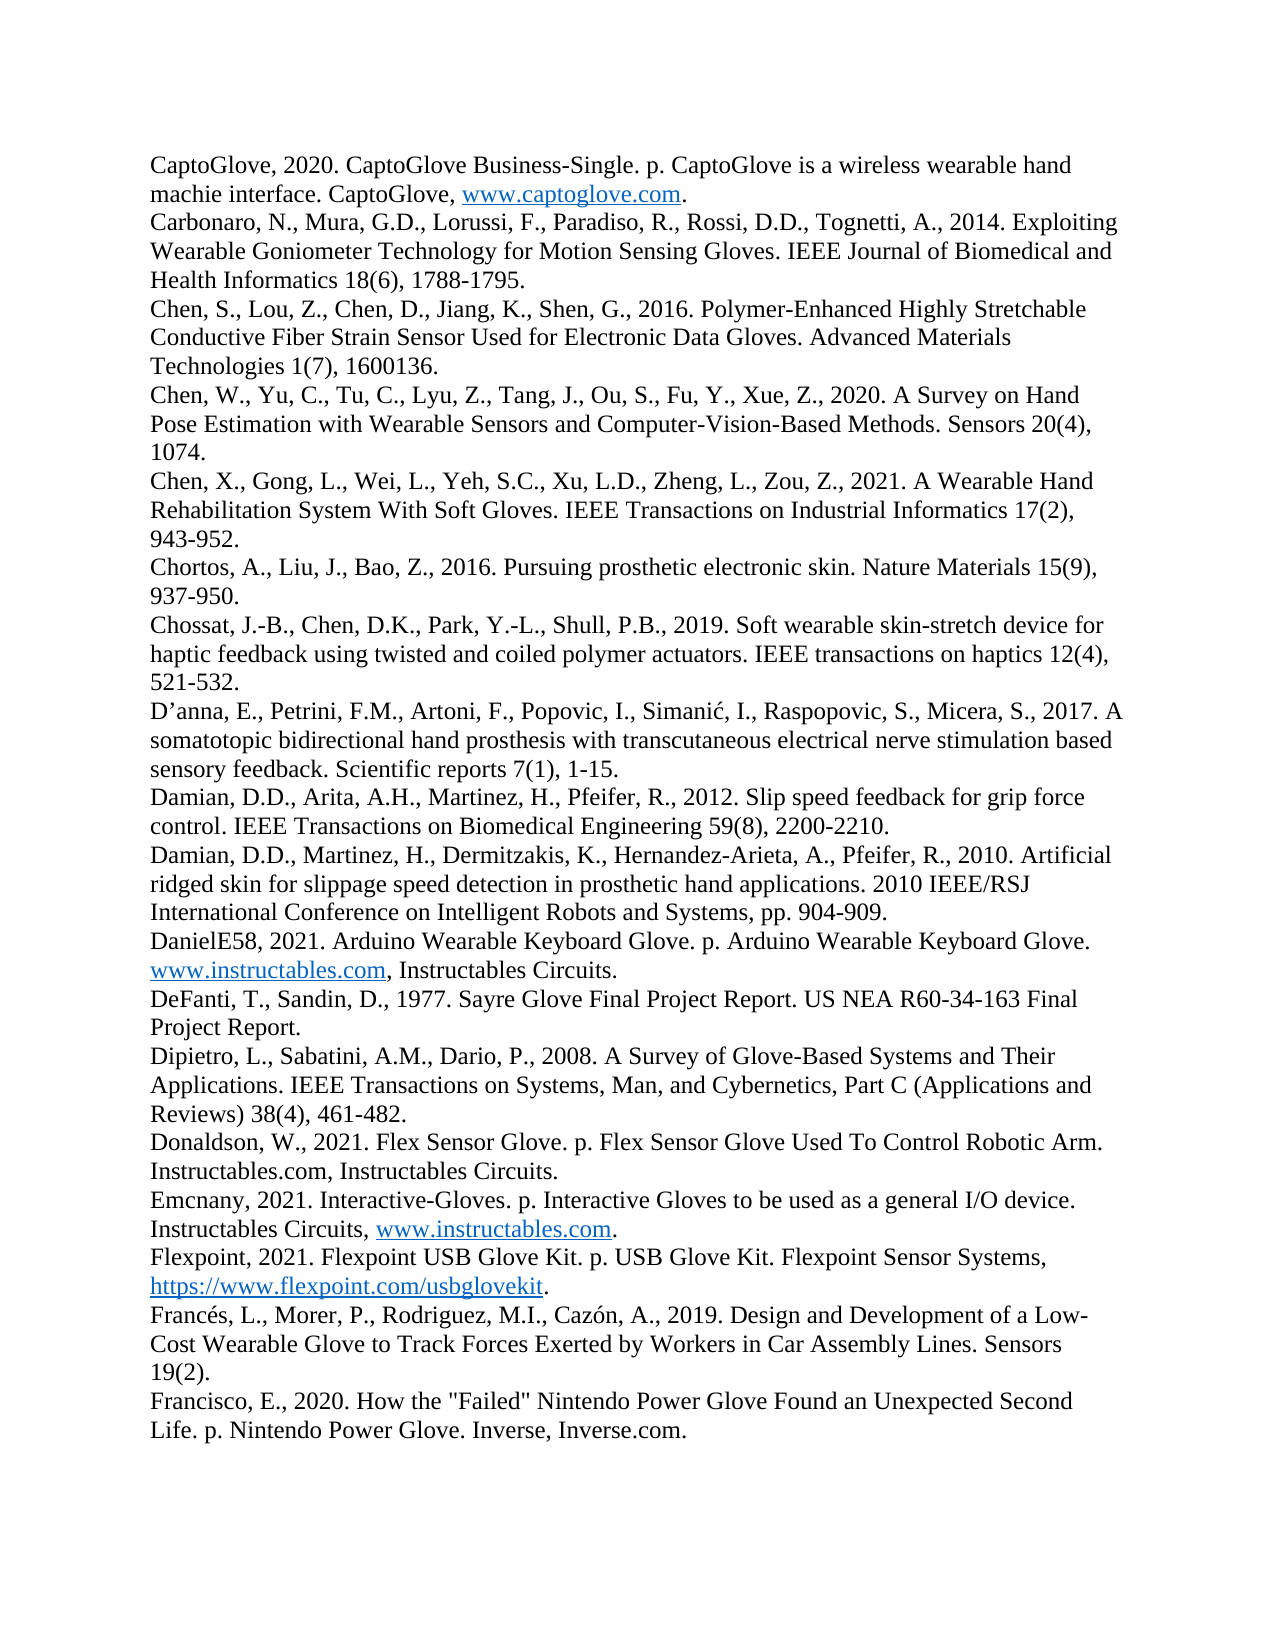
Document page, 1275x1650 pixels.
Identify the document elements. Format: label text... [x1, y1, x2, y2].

text Damian, D.D., Martinez, H., Dermitzakis, K., Hernandez-Arieta, A., Pfeifer, R., 2010. Artificial ridged skin for slippage speed detection in prosthetic hand applications. 2010 IEEE/RSJ International Conference on Intelligent Robots and Systems, pp. 904-909. [150, 840, 1125, 926]
text Francés, L., Morer, P., Rodriguez, M.I., Cazón, A., 2019. Design and Development of a Low-Cost Wearable Glove to Track Forces Exerted by Workers in Car Assembly Lines. Sensors 19(2). [150, 1300, 1125, 1386]
text Carbonaro, N., Mura, G.D., Lorussi, F., Paradiso, R., Rossi, D.D., Tognetti, A., 2014. Exploiting Wearable Goniometer Technology for Motion Sensing Gloves. IEEE Journal of Biomedical and Health Informatics 18(6), 1788-1795. [150, 207, 1125, 294]
text Dipietro, L., Sabatini, A.M., Dario, P., 2008. A Survey of Glove-Based Systems and Their Applications. IEEE Transactions on Systems, Man, and Cybernetics, Part C (Applications and Reviews) 38(4), 461-482. [150, 1041, 1125, 1127]
text Francisco, E., 2020. How the "Failed" Nintendo Power Glove Found an Unexpected Second Life. p. Nintendo Power Glove. Inverse, Inverse.com. [150, 1386, 1125, 1444]
text DeFanti, T., Sandin, D., 1977. Sayre Glove Final Project Report. US NEA R60-34-163 Final Project Report. [150, 984, 1125, 1041]
text D’anna, E., Petrini, F.M., Artoni, F., Popovic, I., Simanić, I., Raspopovic, S., Micera, S., 2017. A somatotopic bidirectional hand prosthesis with transcutaneous electrical nerve stimulation based sensory feedback. Scientific reports 7(1), 1-15. [150, 696, 1125, 782]
text Damian, D.D., Arita, A.H., Martinez, H., Pfeifer, R., 2012. Slip speed feedback for grip force control. IEEE Transactions on Biomedical Engineering 59(8), 2200-2210. [150, 782, 1125, 840]
text Chen, S., Lou, Z., Chen, D., Jiang, K., Shen, G., 2016. Polymer-Enhanced Highly Stretchable Conductive Fiber Strain Sensor Used for Electronic Data Gloves. Advanced Materials Technologies 1(7), 1600136. [150, 294, 1125, 380]
text CaptoGlove, 2020. CaptoGlove Business-Single. p. CaptoGlove is a wireless wearable hand machie interface. CaptoGlove, www.captoglove.com. [150, 150, 1125, 207]
text Chortos, A., Liu, J., Bao, Z., 2016. Pursuing prosthetic electronic skin. Nature Materials 15(9), 937-950. [150, 552, 1125, 610]
text Chen, W., Yu, C., Tu, C., Lyu, Z., Tang, J., Ou, S., Fu, Y., Xue, Z., 2020. A Survey on Hand Pose Estimation with Wearable Sensors and Computer-Vision-Based Methods. Sensors 20(4), 1074. [150, 380, 1125, 466]
text Donaldson, W., 2021. Flex Sensor Glove. p. Flex Sensor Glove Used To Control Robotic Arm. Instructables.com, Instructables Circuits. [150, 1127, 1125, 1185]
text Emcnany, 2021. Interactive-Gloves. p. Interactive Gloves to be used as a general I/O device. Instructables Circuits, www.instructables.com. [150, 1185, 1125, 1242]
text Flexpoint, 2021. Flexpoint USB Glove Kit. p. USB Glove Kit. Flexpoint Sensor Systems, https://www.flexpoint.com/usbglovekit. [150, 1242, 1125, 1300]
text Chossat, J.-B., Chen, D.K., Park, Y.-L., Shull, P.B., 2019. Soft wearable skin-stretch device for haptic feedback using twisted and coiled polymer actuators. IEEE transactions on haptics 12(4), 521-532. [150, 610, 1125, 696]
text Chen, X., Gong, L., Wei, L., Yeh, S.C., Xu, L.D., Zheng, L., Zou, Z., 2021. A Wearable Hand Rehabilitation System With Soft Gloves. IEEE Transactions on Industrial Informatics 17(2), 943-952. [150, 466, 1125, 552]
text DanielE58, 2021. Arduino Wearable Keyboard Glove. p. Arduino Wearable Keyboard Glove. www.instructables.com, Instructables Circuits. [150, 926, 1125, 984]
